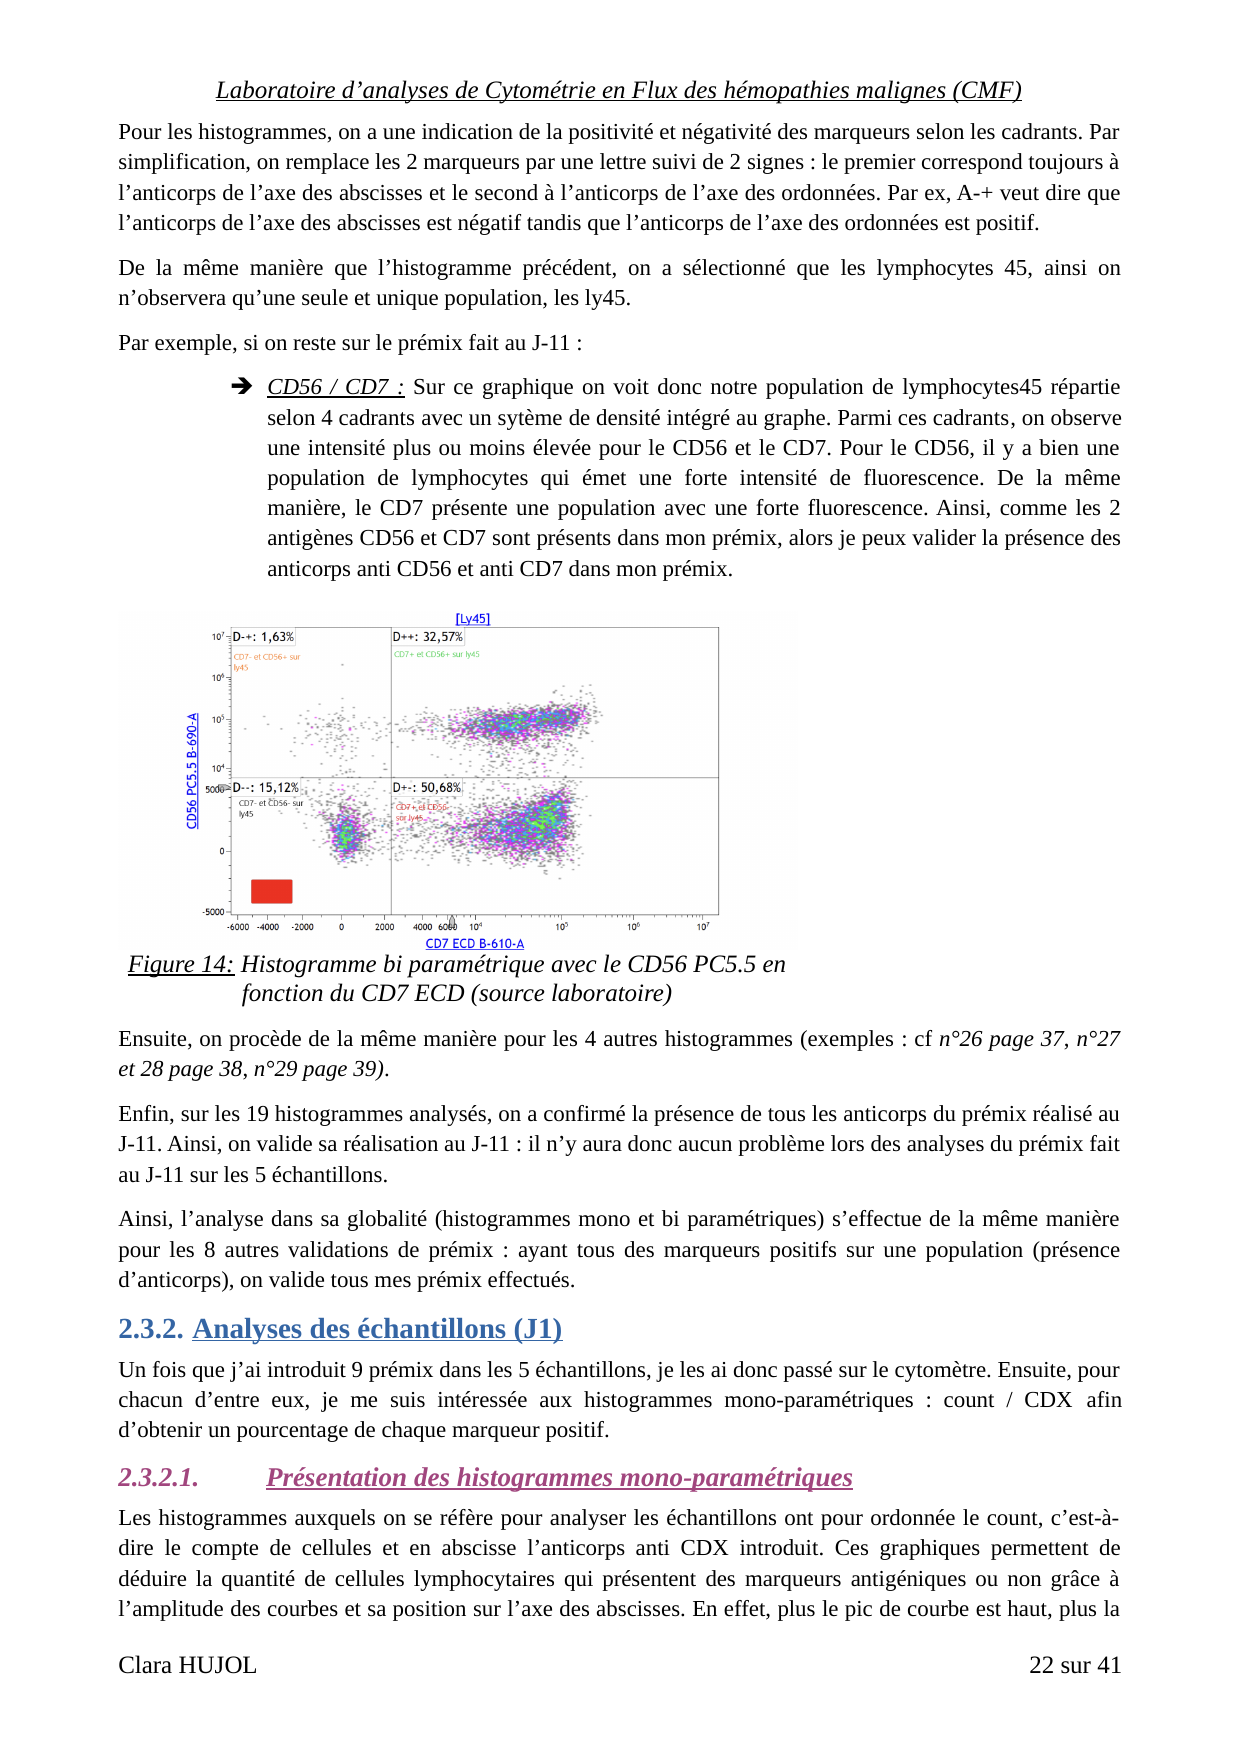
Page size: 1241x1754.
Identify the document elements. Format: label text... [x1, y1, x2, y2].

text Enfin, sur les 19 histogrammes analysés, on a confirmé la présence de tous les anticorps du prémix réalisé au J-11. Ainsi, on valide sa réalisation au J-11 : il n’y aura donc aucun problème lors des analyses du prémix fait au J-11 sur les 5 échantillons. [118, 1100, 1122, 1187]
subtitle Présentation des histogrammes mono-paramétriques [118, 1461, 1122, 1492]
list CD56 / CD7 : Sur ce graphique on voit donc notre population de lymphocytes45 répartie selon 4 cadrants avec un sytème de densité intégré au graphe. Parmi ces cadrants, on observe une intensité plus ou moins élevée pour le CD56 et le CD7. Pour le CD56, il y a bien une population de lymphocytes qui émet une forte intensité de fluorescence. De la même manière, le CD7 présente une population avec une forte fluorescence. Ainsi, comme les 2 antigènes CD56 et CD7 sont présents dans mon prémix, alors je peux valider la présence des anticorps anti CD56 et anti CD7 dans mon prémix. [229, 373, 1122, 581]
text Pour les histogrammes, on a une indication de la positivité et négativité des marqueurs selon les cadrants. Par simplification, on remplace les 2 marqueurs par une lettre suivi de 2 signes : le premier correspond toujours à l’anticorps de l’axe des abscisses et le second à l’anticorps de l’axe des ordonnées. Par ex, A-+ veut dire que l’anticorps de l’axe des abscisses est négatif tandis que l’anticorps de l’axe des ordonnées est positif. [118, 118, 1122, 235]
picture [118, 611, 799, 950]
text Par exemple, si on reste sur le prémix fait au J-11 : [118, 328, 1122, 355]
subtitle Analyses des échantillons (J1) [118, 1311, 1122, 1344]
text Ensuite, on procède de la même manière pour les 4 autres histogrammes (exemples : cf n°26 page 37, n°27 et 28 page 38, n°29 page 39). [118, 1025, 1122, 1082]
text Un fois que j’ai introduit 9 prémix dans les 5 échantillons, je les ai donc passé sur le cytomètre. Ensuite, pour chacun d’entre eux, je me suis intéressée aux histogrammes mono-paramétriques : count / CDX afin d’obtenir un pourcentage de chaque marqueur positif. [118, 1356, 1122, 1443]
text De la même manière que l’histogramme précédent, on a sélectionné que les lymphocytes 45, ainsi on n’observera qu’une seule et unique population, les ly45. [118, 253, 1122, 310]
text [118, 1504, 1122, 1621]
text Ainsi, l’analyse dans sa globalité (histogrammes mono et bi paramétriques) s’effectue de la même manière pour les 8 autres validations de prémix : ayant tous des marqueurs positifs sur une population (présence d’anticorps), on valide tous mes prémix effectués. [118, 1206, 1122, 1292]
